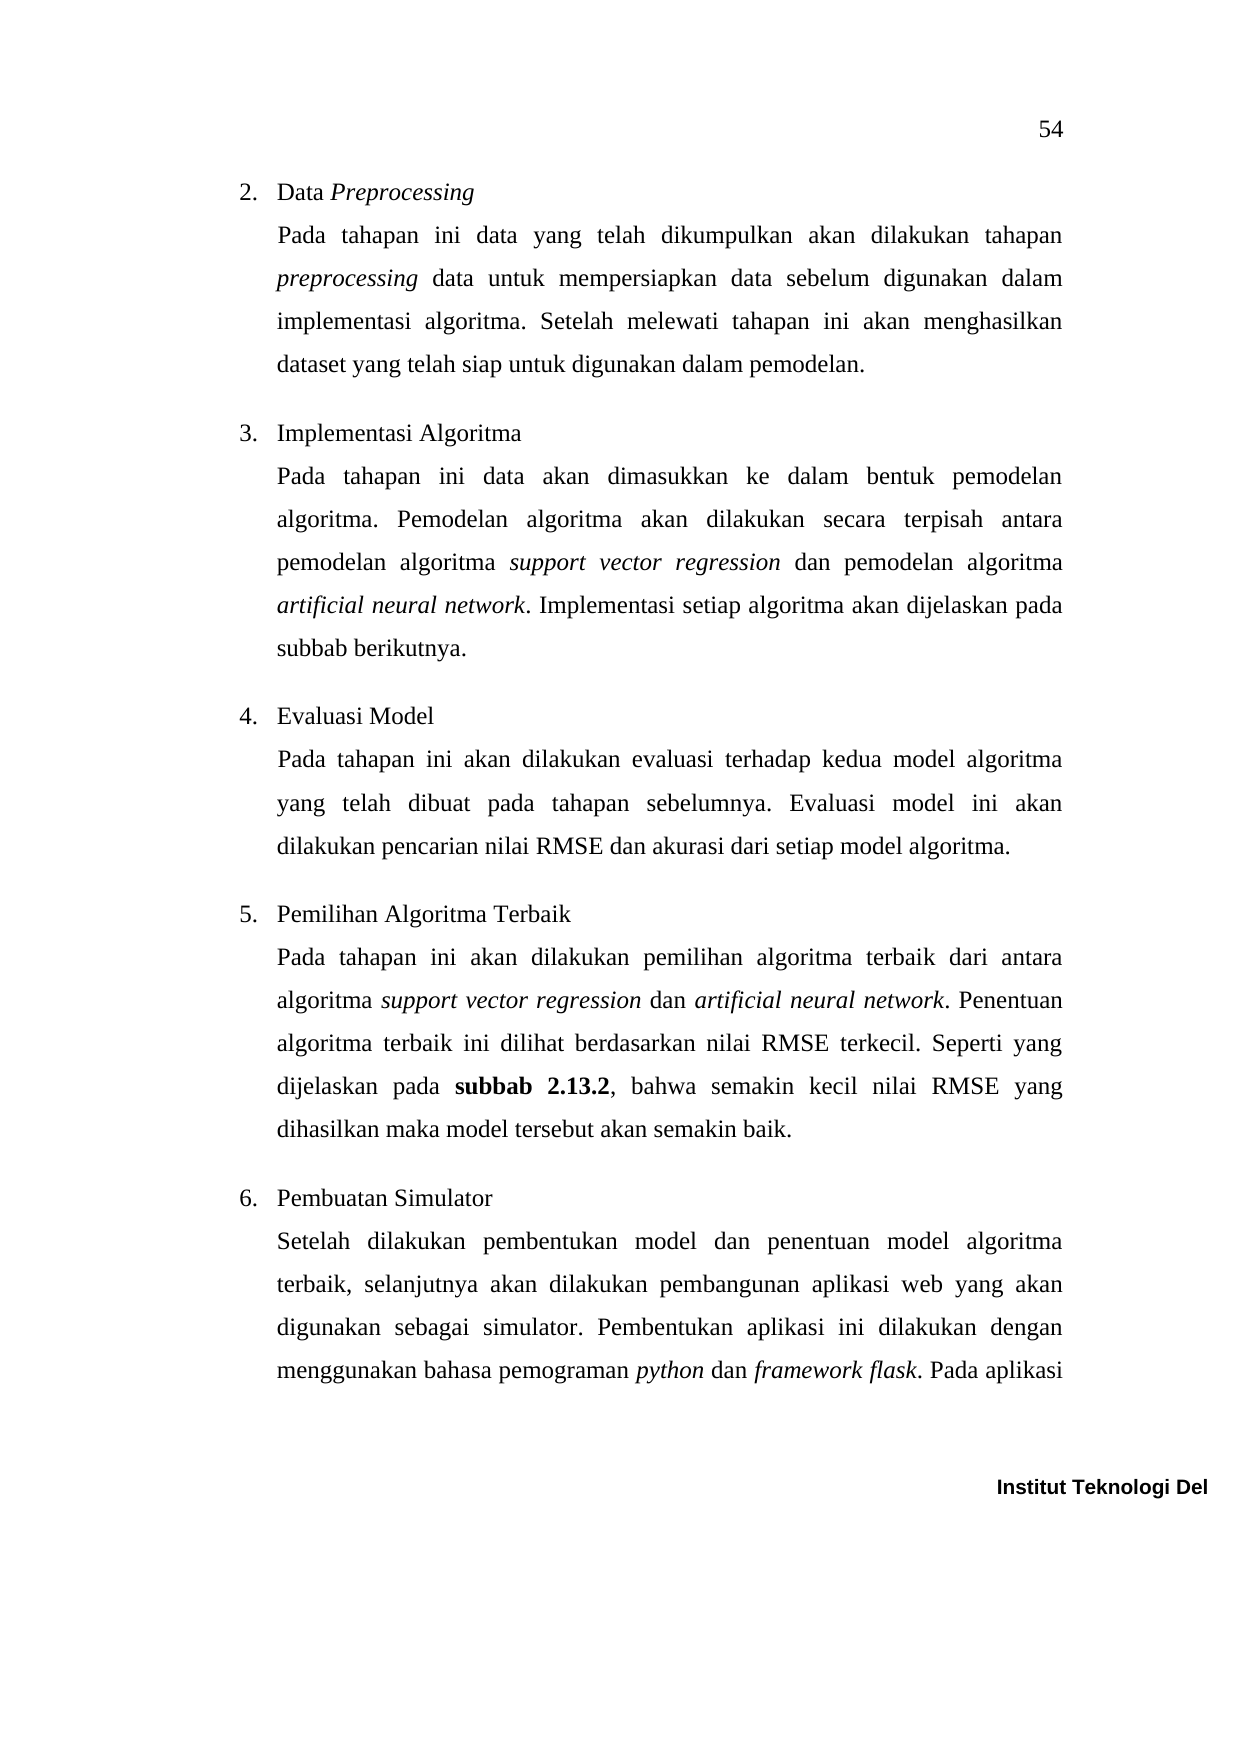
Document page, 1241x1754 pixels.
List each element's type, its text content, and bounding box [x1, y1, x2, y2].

list Evaluasi Model [239, 701, 1063, 730]
list Pemilihan Algoritma Terbaik [239, 899, 1063, 928]
text Pada tahapan ini data akan dimasukkan ke dalam bentuk pemodelan algoritma. Pemodelan algoritma akan dilakukan secara terpisah antara pemodelan algoritma support vector regression dan pemodelan algoritma artificial neural network. Implementasi setiap algoritma akan dijelaskan pada subbab berikutnya. [277, 461, 1063, 662]
list Data Preprocessing [239, 177, 1063, 206]
text Pada tahapan ini akan dilakukan evaluasi terhadap kedua model algoritma yang telah dibuat pada tahapan sebelumnya. Evaluasi model ini akan dilakukan pencarian nilai RMSE dan akurasi dari setiap model algoritma. [277, 744, 1063, 859]
text Pada tahapan ini akan dilakukan pemilihan algoritma terbaik dari antara algoritma support vector regression dan artificial neural network. Penentuan algoritma terbaik ini dilihat berdasarkan nilai RMSE terkecil. Seperti yang dijelaskan pada subbab 2.13.2, bahwa semakin kecil nilai RMSE yang dihasilkan maka model tersebut akan semakin baik. [277, 942, 1063, 1143]
list Pembuatan Simulator [239, 1183, 1063, 1211]
list Implementasi Algoritma [239, 418, 1063, 446]
text Pada tahapan ini data yang telah dikumpulkan akan dilakukan tahapan preprocessing data untuk mempersiapkan data sebelum digunakan dalam implementasi algoritma. Setelah melewati tahapan ini akan menghasilkan dataset yang telah siap untuk digunakan dalam pemodelan. [277, 220, 1063, 378]
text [277, 1226, 1063, 1384]
